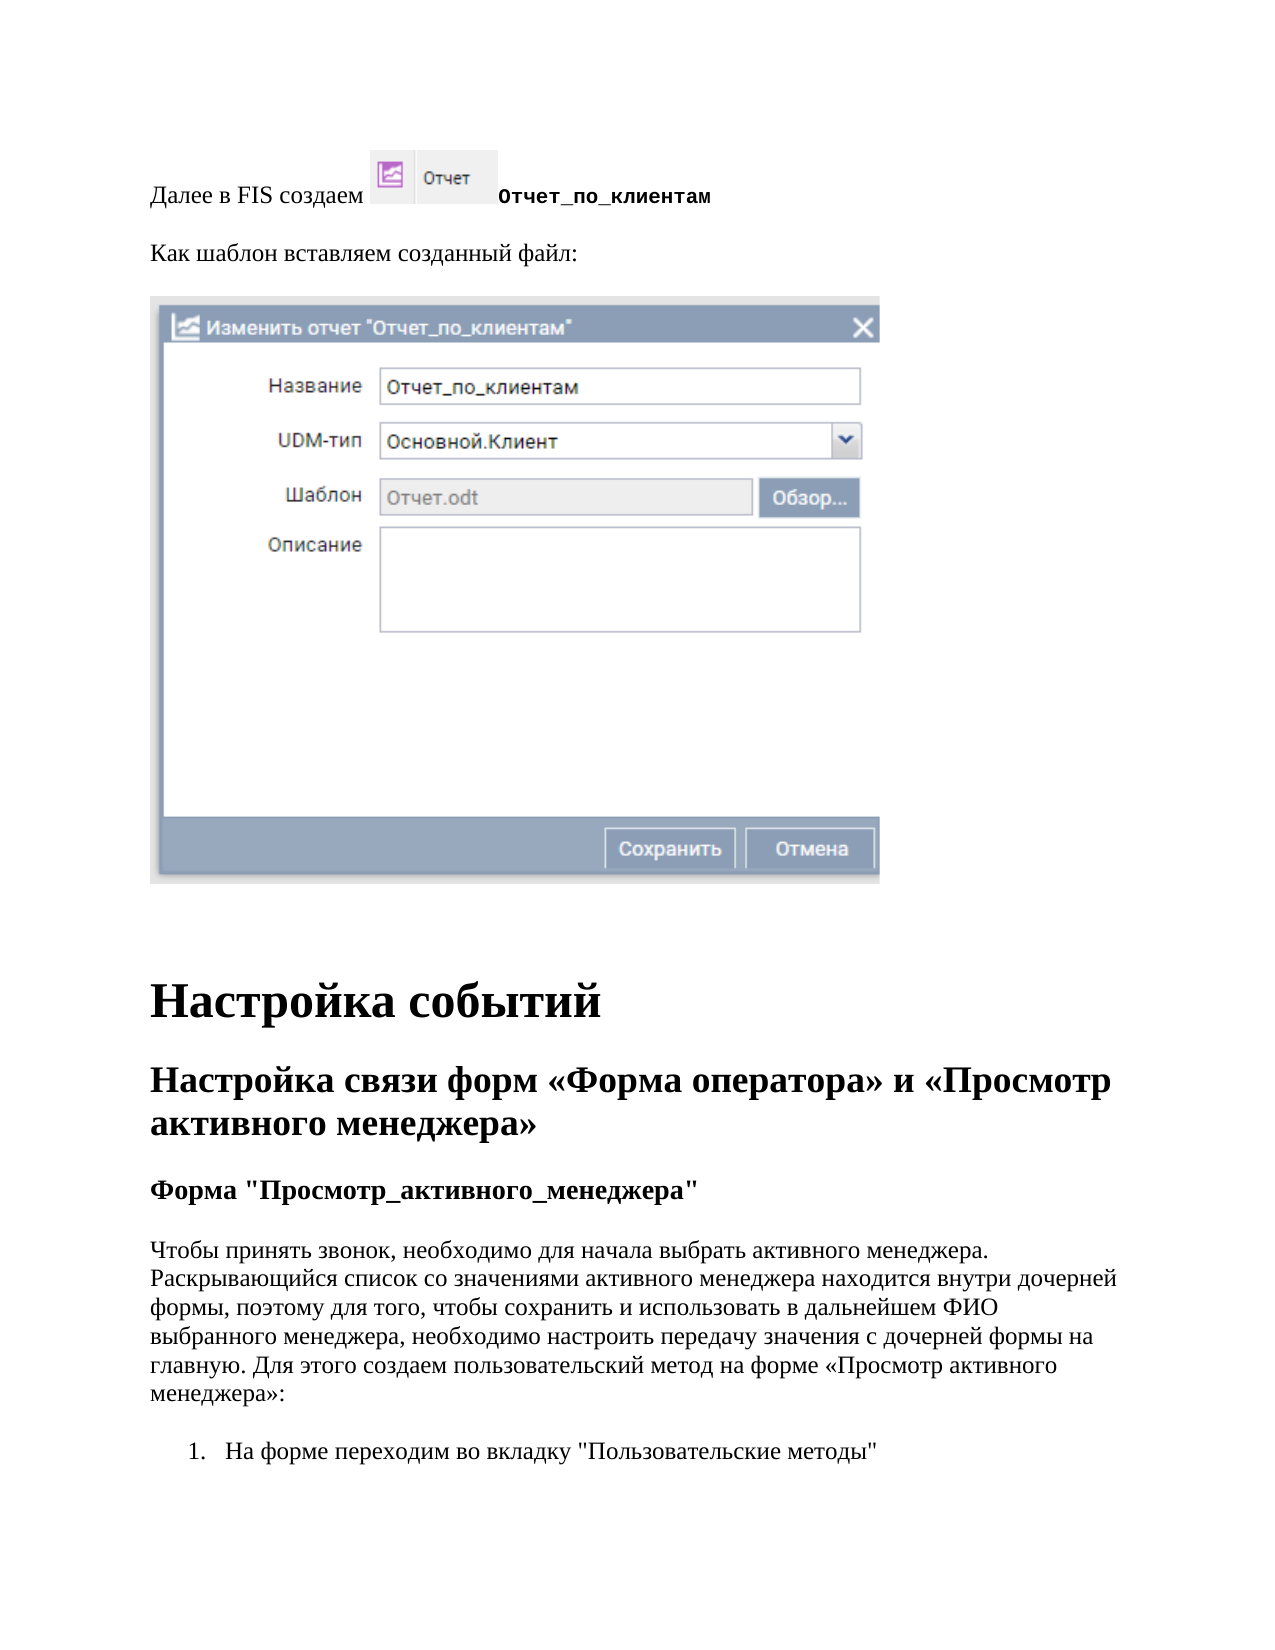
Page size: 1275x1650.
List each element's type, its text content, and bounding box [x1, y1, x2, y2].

text Чтобы принять звонок, необходимо для начала выбрать активного менеджера. Раскрывающийся список со значениями активного менеджера находится внутри дочерней формы, поэтому для того, чтобы сохранить и использовать в дальнейшем ФИО выбранного менеджера, необходимо настроить передачу значения с дочерней формы на главную. Для этого создаем пользовательский метод на форме «Просмотр активного менеджера»: [150, 1235, 1125, 1407]
picture [150, 296, 880, 884]
list На форме переходим во вкладку "Пользовательские методы" [187, 1436, 1125, 1465]
subtitle Настройка связи форм «Форма оператора» и «Просмотр активного менеджера» [150, 1058, 1125, 1144]
text Как шаблон вставляем созданный файл: [150, 238, 1125, 267]
text Далее в FIS создаем Отчет_по_клиентам [150, 150, 1125, 209]
subtitle Настройка событий [150, 971, 1125, 1028]
subtitle Форма "Просмотр_активного_менеджера" [150, 1173, 1125, 1206]
picture [370, 150, 499, 204]
